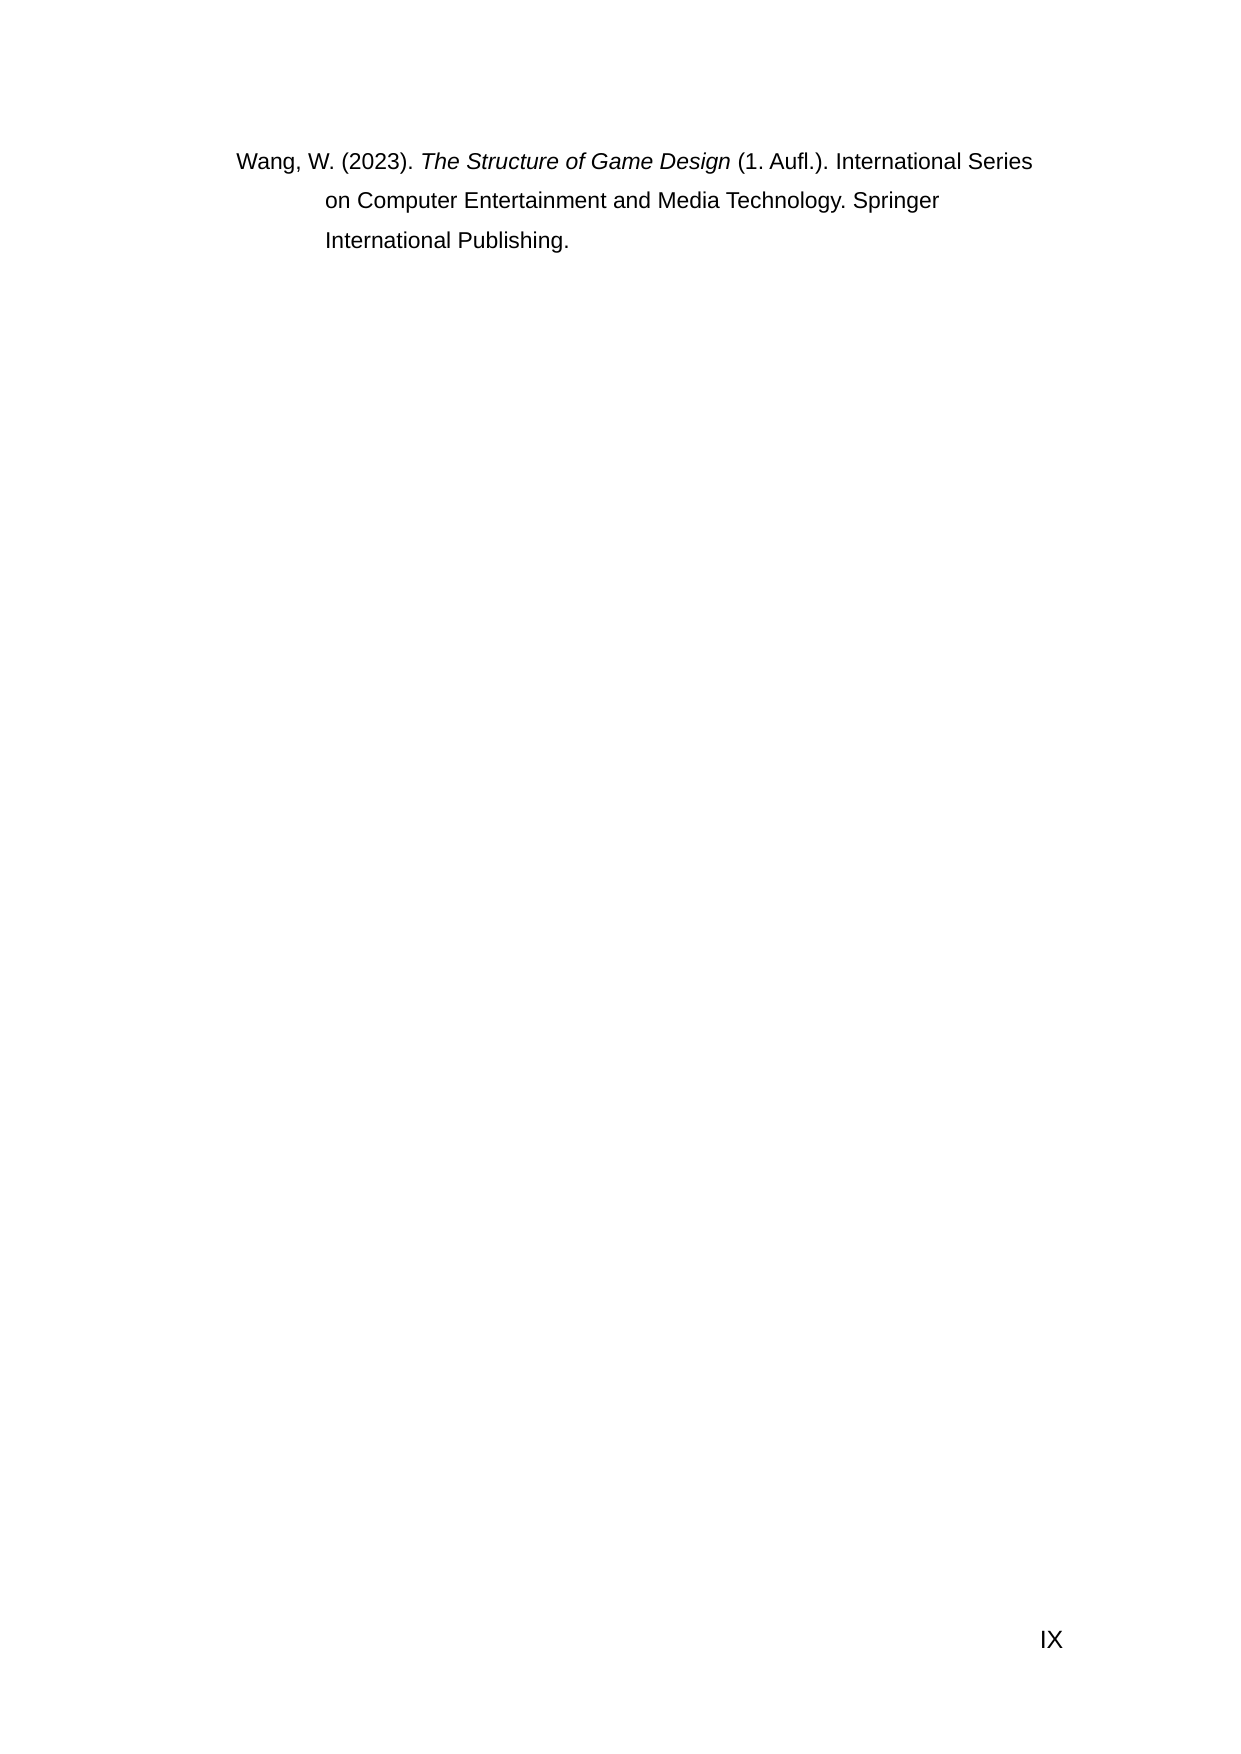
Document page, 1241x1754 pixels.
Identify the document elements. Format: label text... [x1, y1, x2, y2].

text Wang, W. (2023). The Structure of Game Design (1. Aufl.). International Series on Computer Entertainment and Media Technology. Springer International Publishing. [236, 148, 1063, 253]
